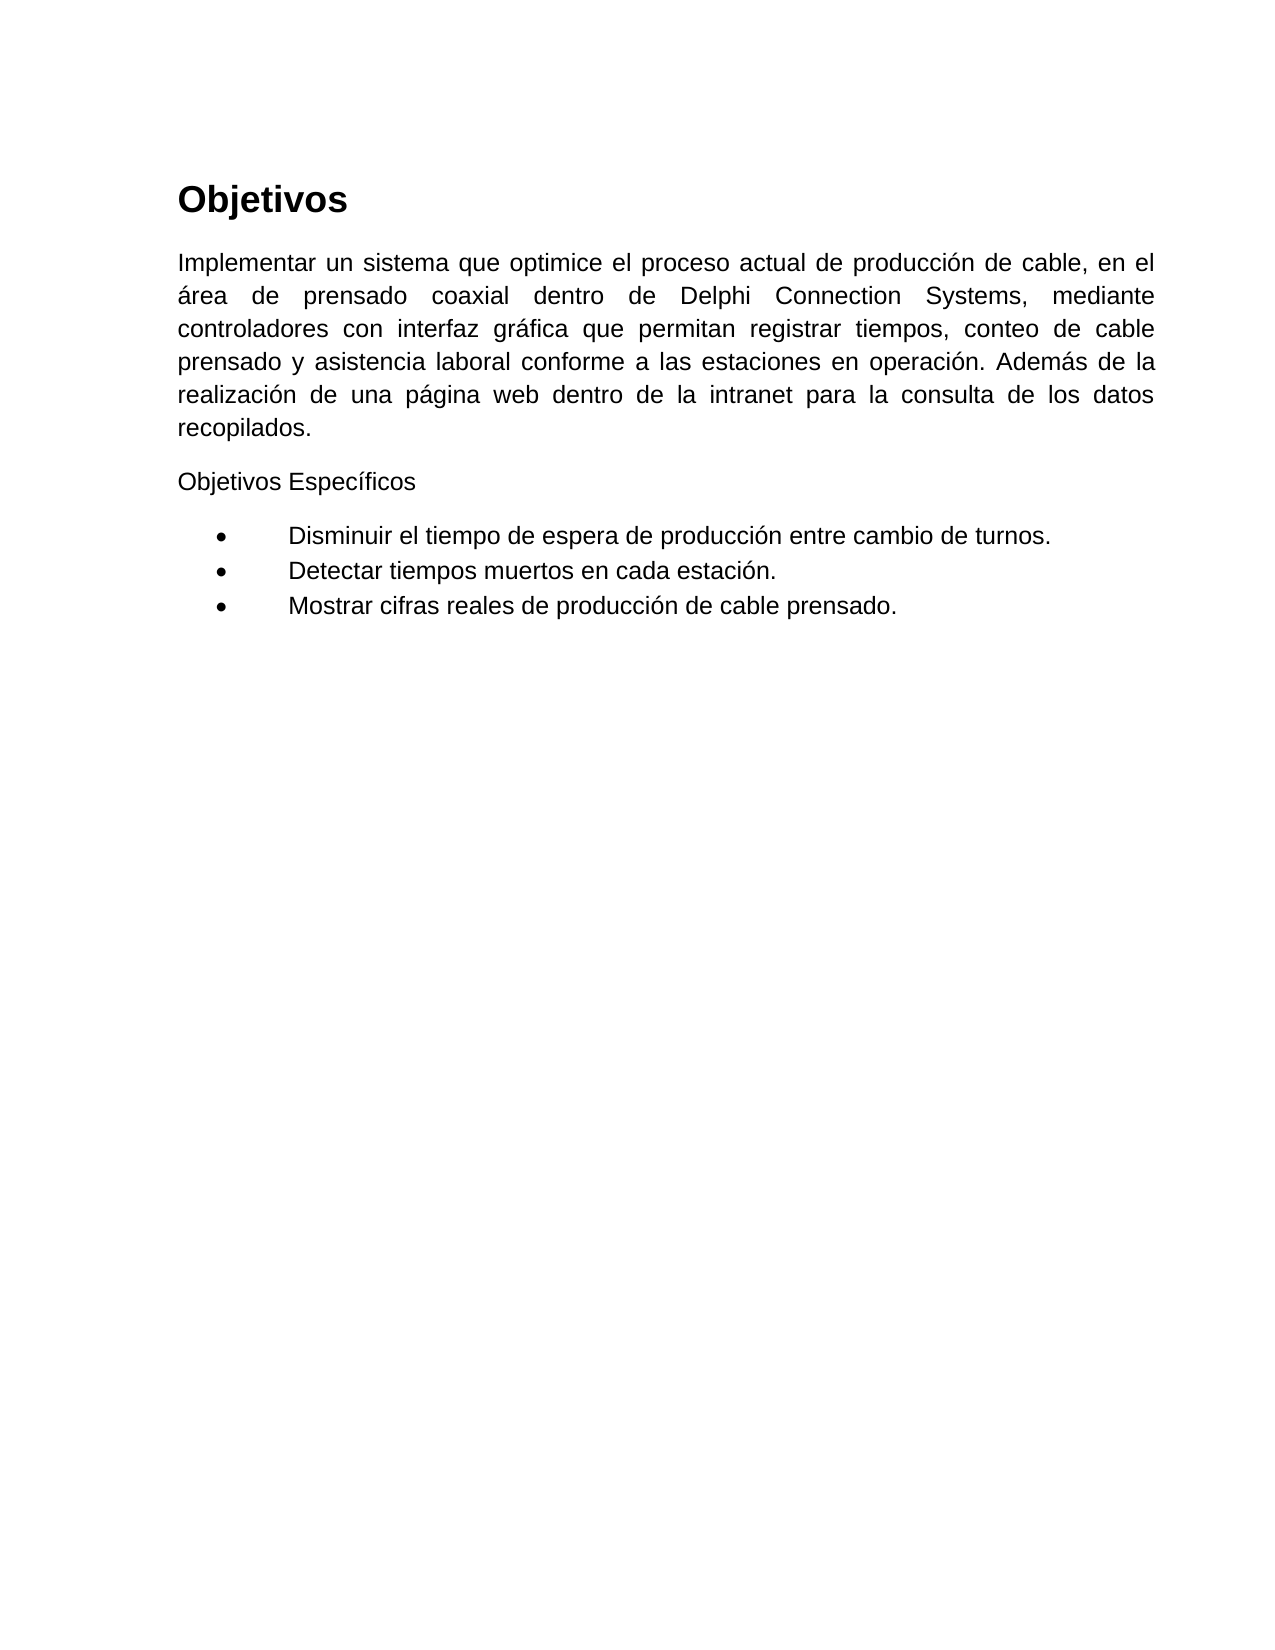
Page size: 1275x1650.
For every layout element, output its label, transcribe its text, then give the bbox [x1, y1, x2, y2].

list Mostrar cifras reales de producción de cable prensado. [215, 590, 1157, 621]
text Objetivos [177, 177, 1157, 220]
list Disminuir el tiempo de espera de producción entre cambio de turnos. [215, 520, 1157, 551]
list Detectar tiempos muertos en cada estación. [215, 555, 1157, 586]
text Implementar un sistema que optimice el proceso actual de producción de cable, en el área de prensado coaxial dentro de Delphi Connection Systems, mediante controladores con interfaz gráfica que permitan registrar tiempos, conteo de cable prensado y asistencia laboral conforme a las estaciones en operación. Además de la realización de una página web dentro de la intranet para la consulta de los datos recopilados. [177, 248, 1157, 441]
text Objetivos Específicos [177, 467, 1157, 495]
